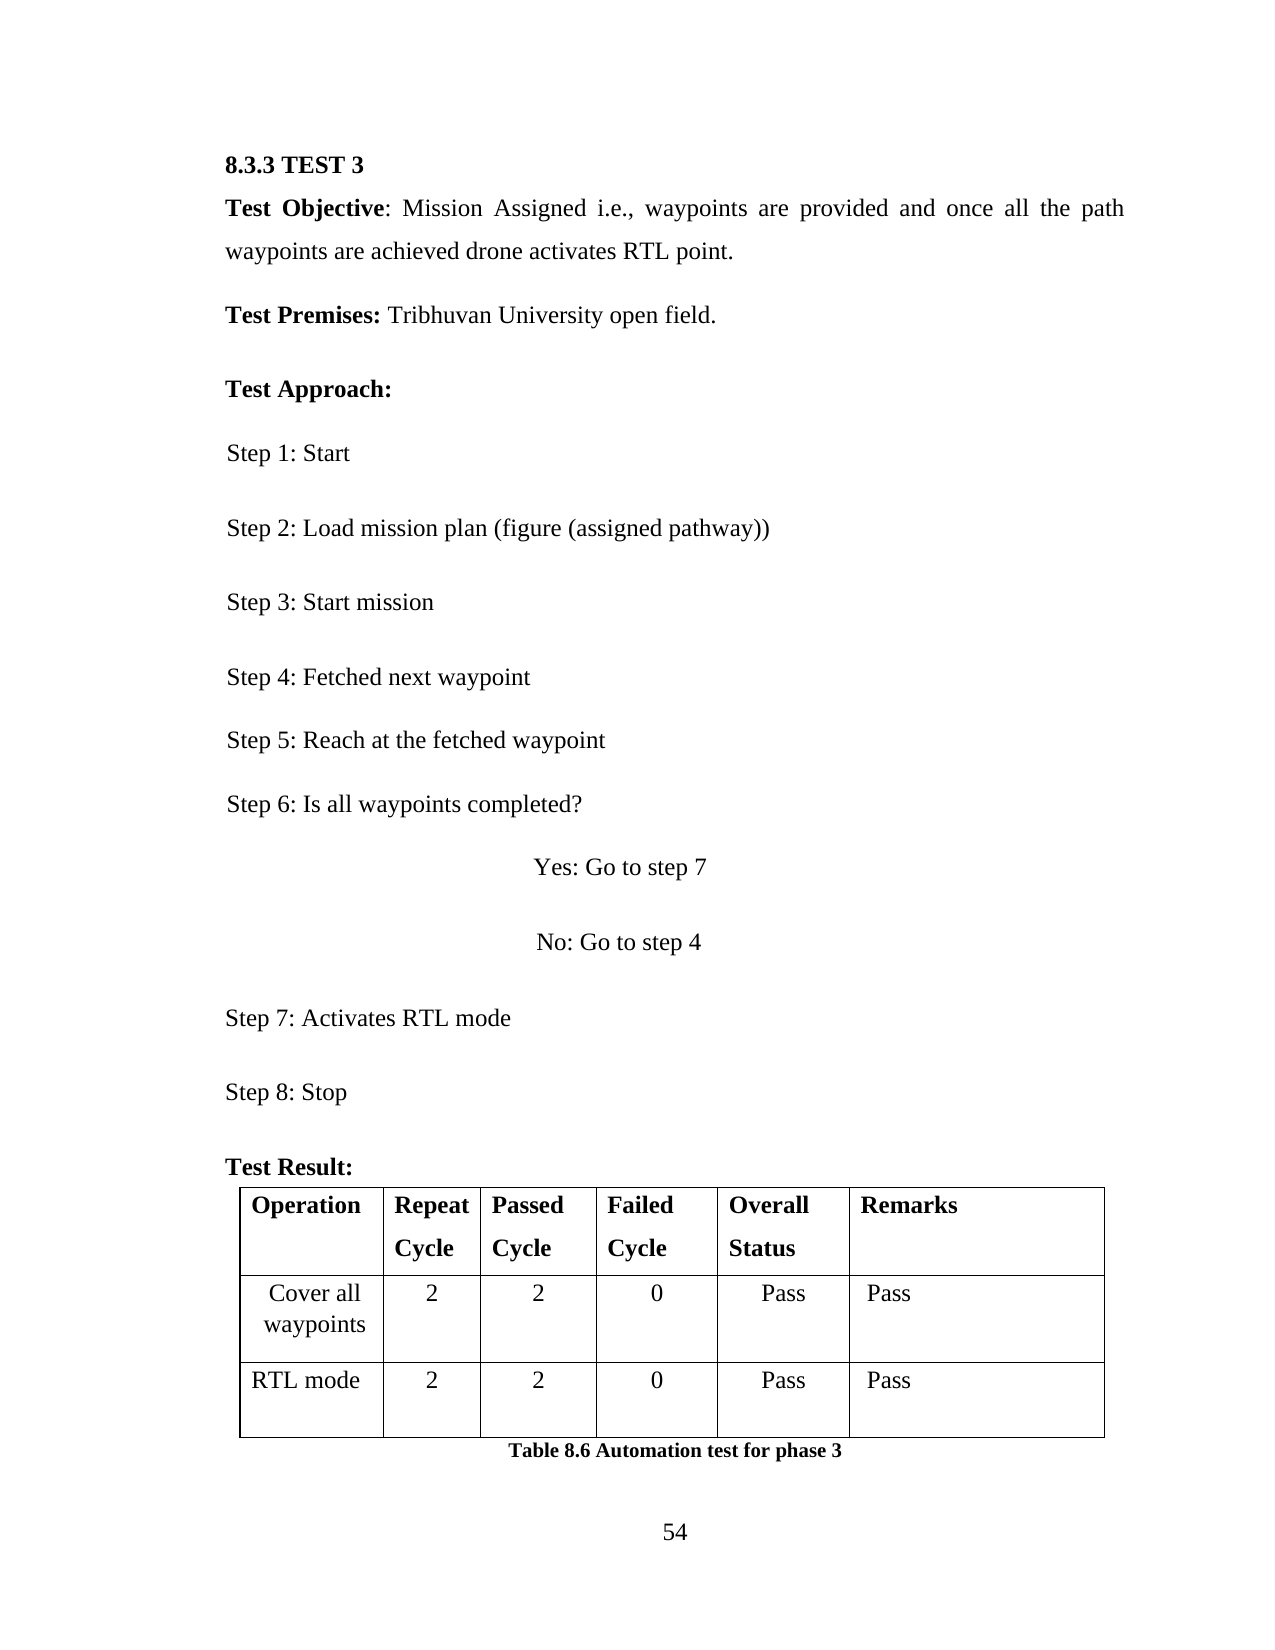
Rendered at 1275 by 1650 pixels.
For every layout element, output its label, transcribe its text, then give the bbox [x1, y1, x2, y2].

text Test Objective: Mission Assigned i.e., waypoints are provided and once all the path waypoints are achieved drone activates RTL point. [225, 193, 1125, 265]
text Step 1: Start [226, 438, 1125, 467]
table_cell Pass [850, 1276, 1104, 1362]
text Test Approach: [225, 374, 1125, 403]
table_cell 2 [384, 1363, 480, 1437]
text Step 7: Activates RTL mode [225, 1003, 976, 1031]
subtitle TEST 3 [225, 150, 1125, 179]
text Test Premises: Tribhuvan University open field. [225, 300, 1125, 328]
table_cell 0 [597, 1276, 717, 1362]
text Step 4: Fetched next waypoint [226, 662, 1125, 691]
table_cell 2 [481, 1276, 596, 1362]
table_header Passed Cycle [481, 1188, 596, 1275]
text Step 3: Start mission [226, 587, 1125, 616]
table_cell 2 [384, 1276, 480, 1362]
text Step 8: Stop [225, 1077, 976, 1106]
table_cell Pass [718, 1363, 849, 1437]
table_header Overall Status [718, 1188, 849, 1275]
text No: Go to step 4 [225, 927, 1125, 956]
text Test Result: [225, 1152, 1125, 1181]
table_header Operation [241, 1188, 383, 1275]
table_header Failed Cycle [597, 1188, 717, 1275]
table_cell RTL mode [241, 1363, 383, 1437]
table_cell Pass [850, 1363, 1104, 1437]
text Step 6: Is all waypoints completed? [226, 789, 1125, 818]
text Step 2: Load mission plan (figure (assigned pathway)) [226, 513, 1125, 541]
table_cell 2 [481, 1363, 596, 1437]
table_cell Pass [718, 1276, 849, 1362]
table_cell 0 [597, 1363, 717, 1437]
text Step 5: Reach at the fetched waypoint [226, 725, 1125, 754]
table_cell Cover all waypoints [241, 1276, 383, 1362]
text Yes: Go to step 7 [225, 852, 1125, 881]
text Table 8.6 Automation test for phase 3 [225, 1438, 1125, 1462]
table_header Remarks [850, 1188, 1104, 1275]
table_header Repeat Cycle [384, 1188, 480, 1275]
